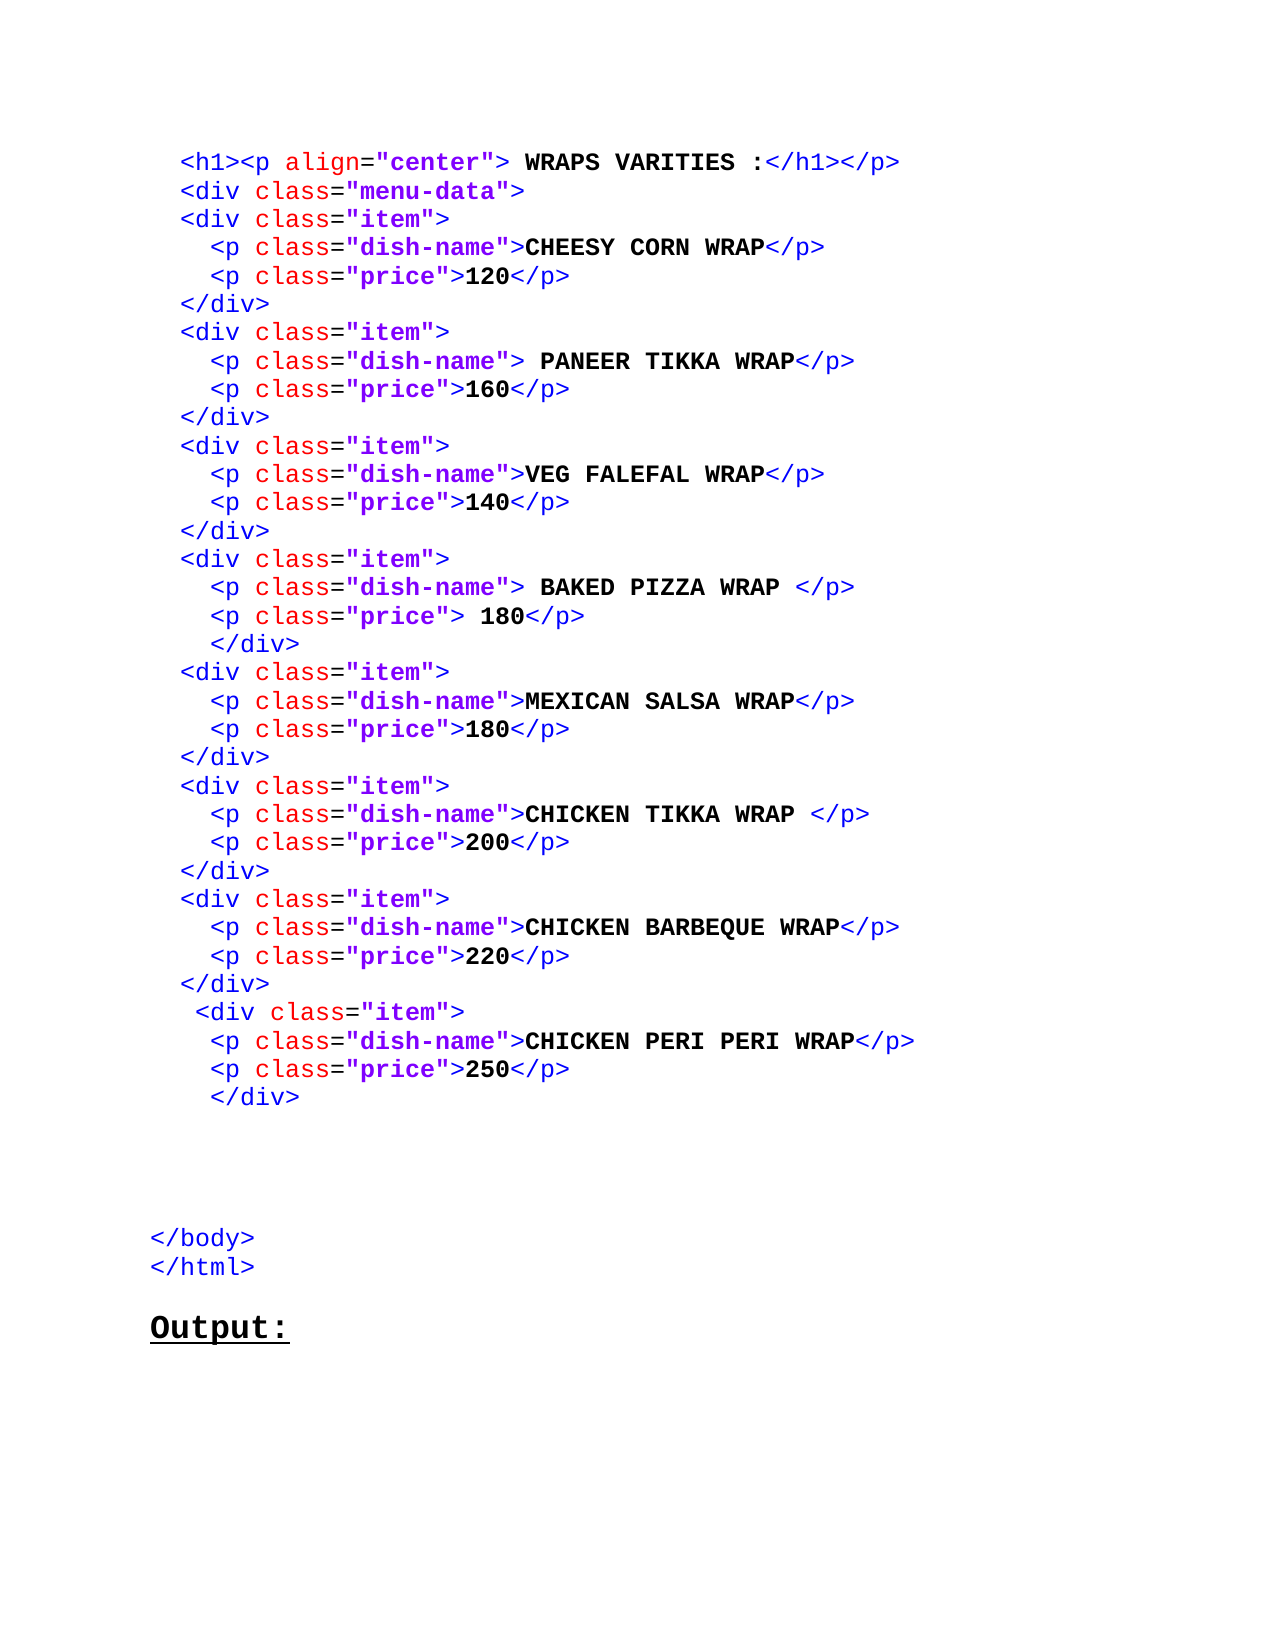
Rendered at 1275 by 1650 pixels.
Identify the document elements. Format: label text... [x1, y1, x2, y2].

text </body> [150, 1226, 1125, 1254]
text <div class="menu-data"> [150, 178, 1125, 207]
text <p class="dish-name">CHICKEN TIKKA WRAP </p> [150, 802, 1125, 830]
text <p class="dish-name"> PANEER TIKKA WRAP</p> [150, 348, 1125, 377]
text <p class="dish-name">CHICKEN BARBEQUE WRAP</p> [150, 915, 1125, 943]
text <p class="price">120</p> [150, 263, 1125, 292]
text <p class="price">220</p> [150, 943, 1125, 972]
text <p class="price"> 180</p> [150, 603, 1125, 632]
text </div> [150, 292, 1125, 320]
text </div> [150, 518, 1125, 547]
text <h1><p align="center"> WRAPS VARITIES :</h1></p> [150, 150, 1125, 178]
text <div class="item"> [150, 207, 1125, 235]
text </div> [150, 405, 1125, 433]
text <div class="item"> [150, 773, 1125, 802]
text </div> [150, 972, 1125, 1000]
text <div class="item"> [150, 433, 1125, 462]
text </div> [150, 745, 1125, 773]
text </div> [150, 1085, 1125, 1113]
text <div class="item"> [150, 547, 1125, 575]
text <p class="price">250</p> [150, 1057, 1125, 1085]
text <p class="price">140</p> [150, 490, 1125, 518]
text <p class="dish-name">VEG FALEFAL WRAP</p> [150, 462, 1125, 490]
text <p class="dish-name">MEXICAN SALSA WRAP</p> [150, 688, 1125, 717]
text <div class="item"> [150, 660, 1125, 688]
text <p class="price">200</p> [150, 830, 1125, 858]
text </html> [150, 1254, 1125, 1282]
text </div> [150, 632, 1125, 660]
text <div class="item"> [150, 887, 1125, 915]
text <p class="dish-name"> BAKED PIZZA WRAP </p> [150, 575, 1125, 603]
text <p class="price">180</p> [150, 717, 1125, 745]
text <p class="dish-name">CHEESY CORN WRAP</p> [150, 235, 1125, 263]
text Output: [150, 1311, 1125, 1348]
text </div> [150, 858, 1125, 887]
text <p class="dish-name">CHICKEN PERI PERI WRAP</p> [150, 1028, 1125, 1057]
text <div class="item"> [150, 1000, 1125, 1028]
text <p class="price">160</p> [150, 377, 1125, 405]
text <div class="item"> [150, 320, 1125, 348]
